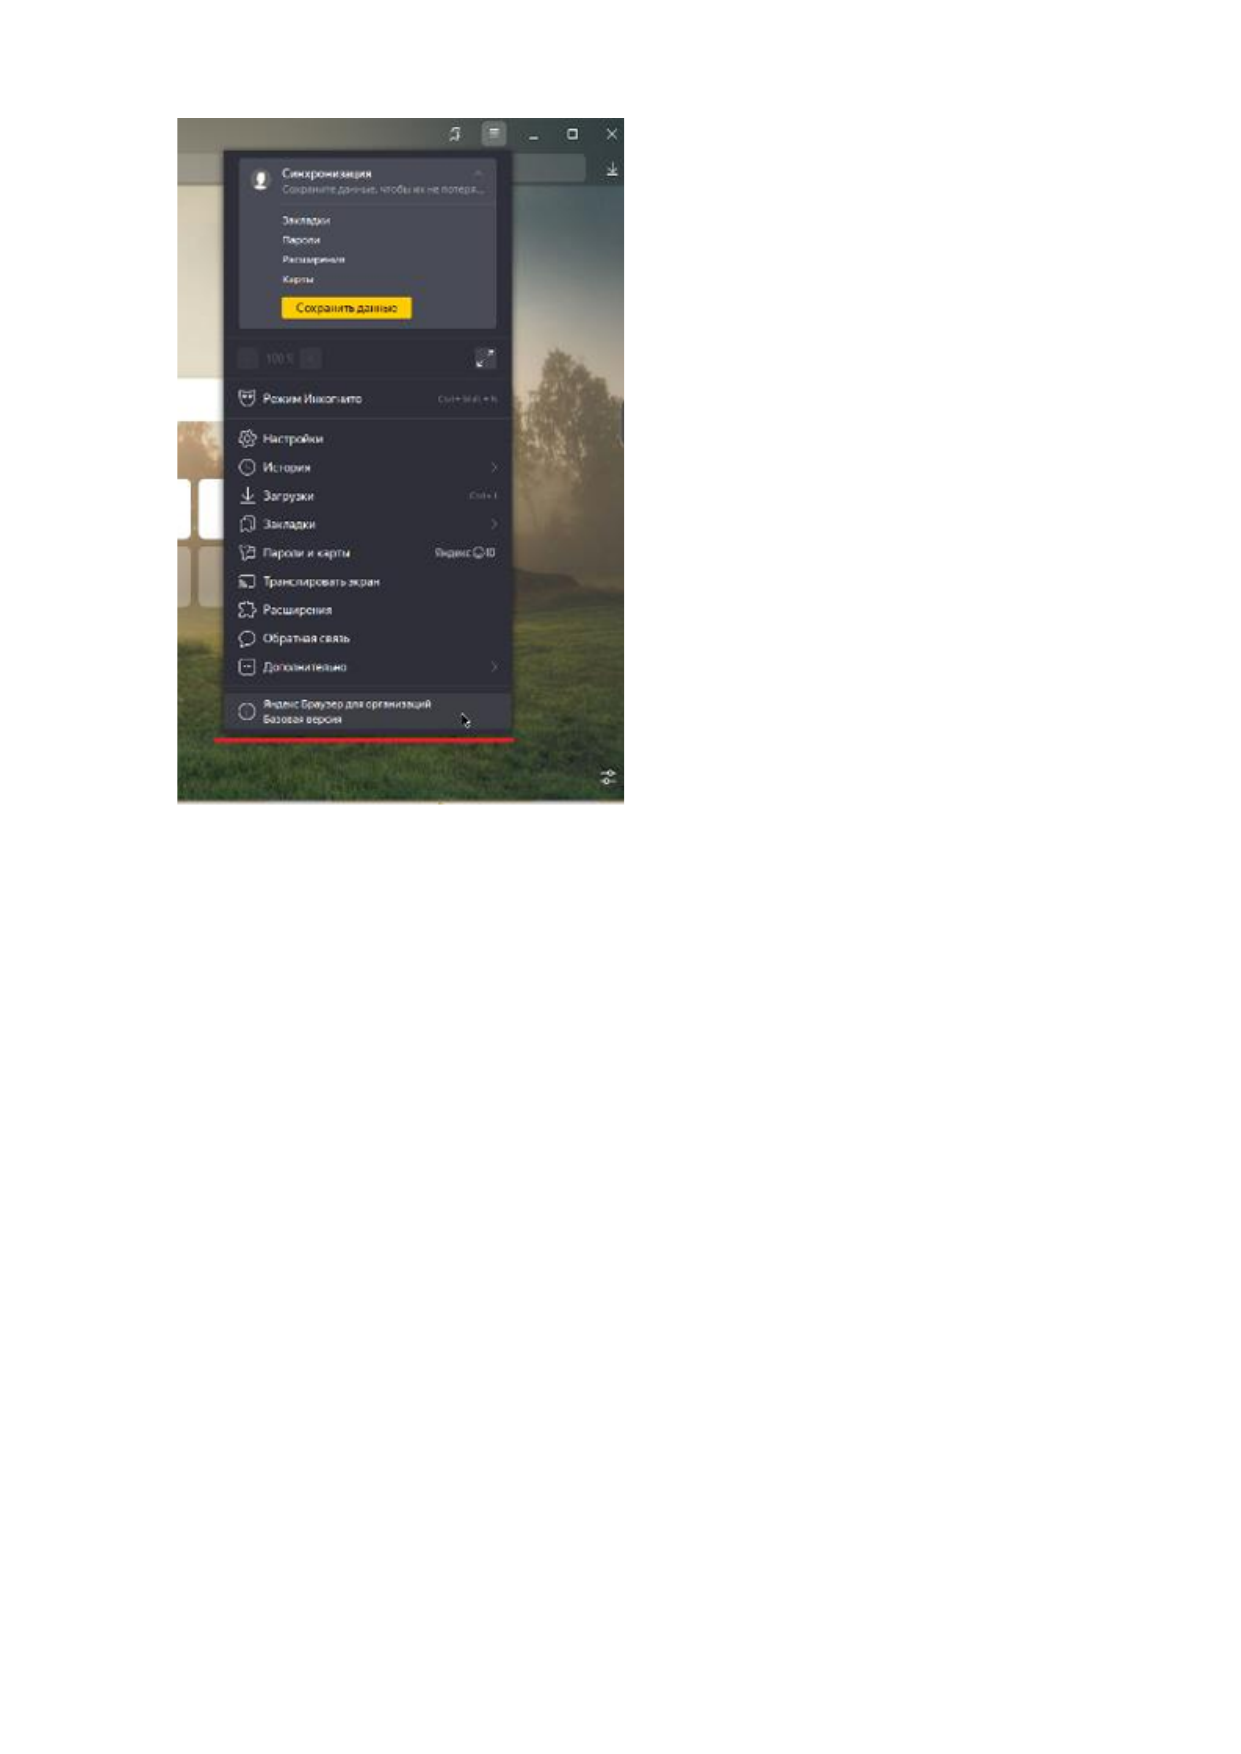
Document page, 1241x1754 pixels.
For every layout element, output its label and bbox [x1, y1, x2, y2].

picture [177, 118, 625, 808]
